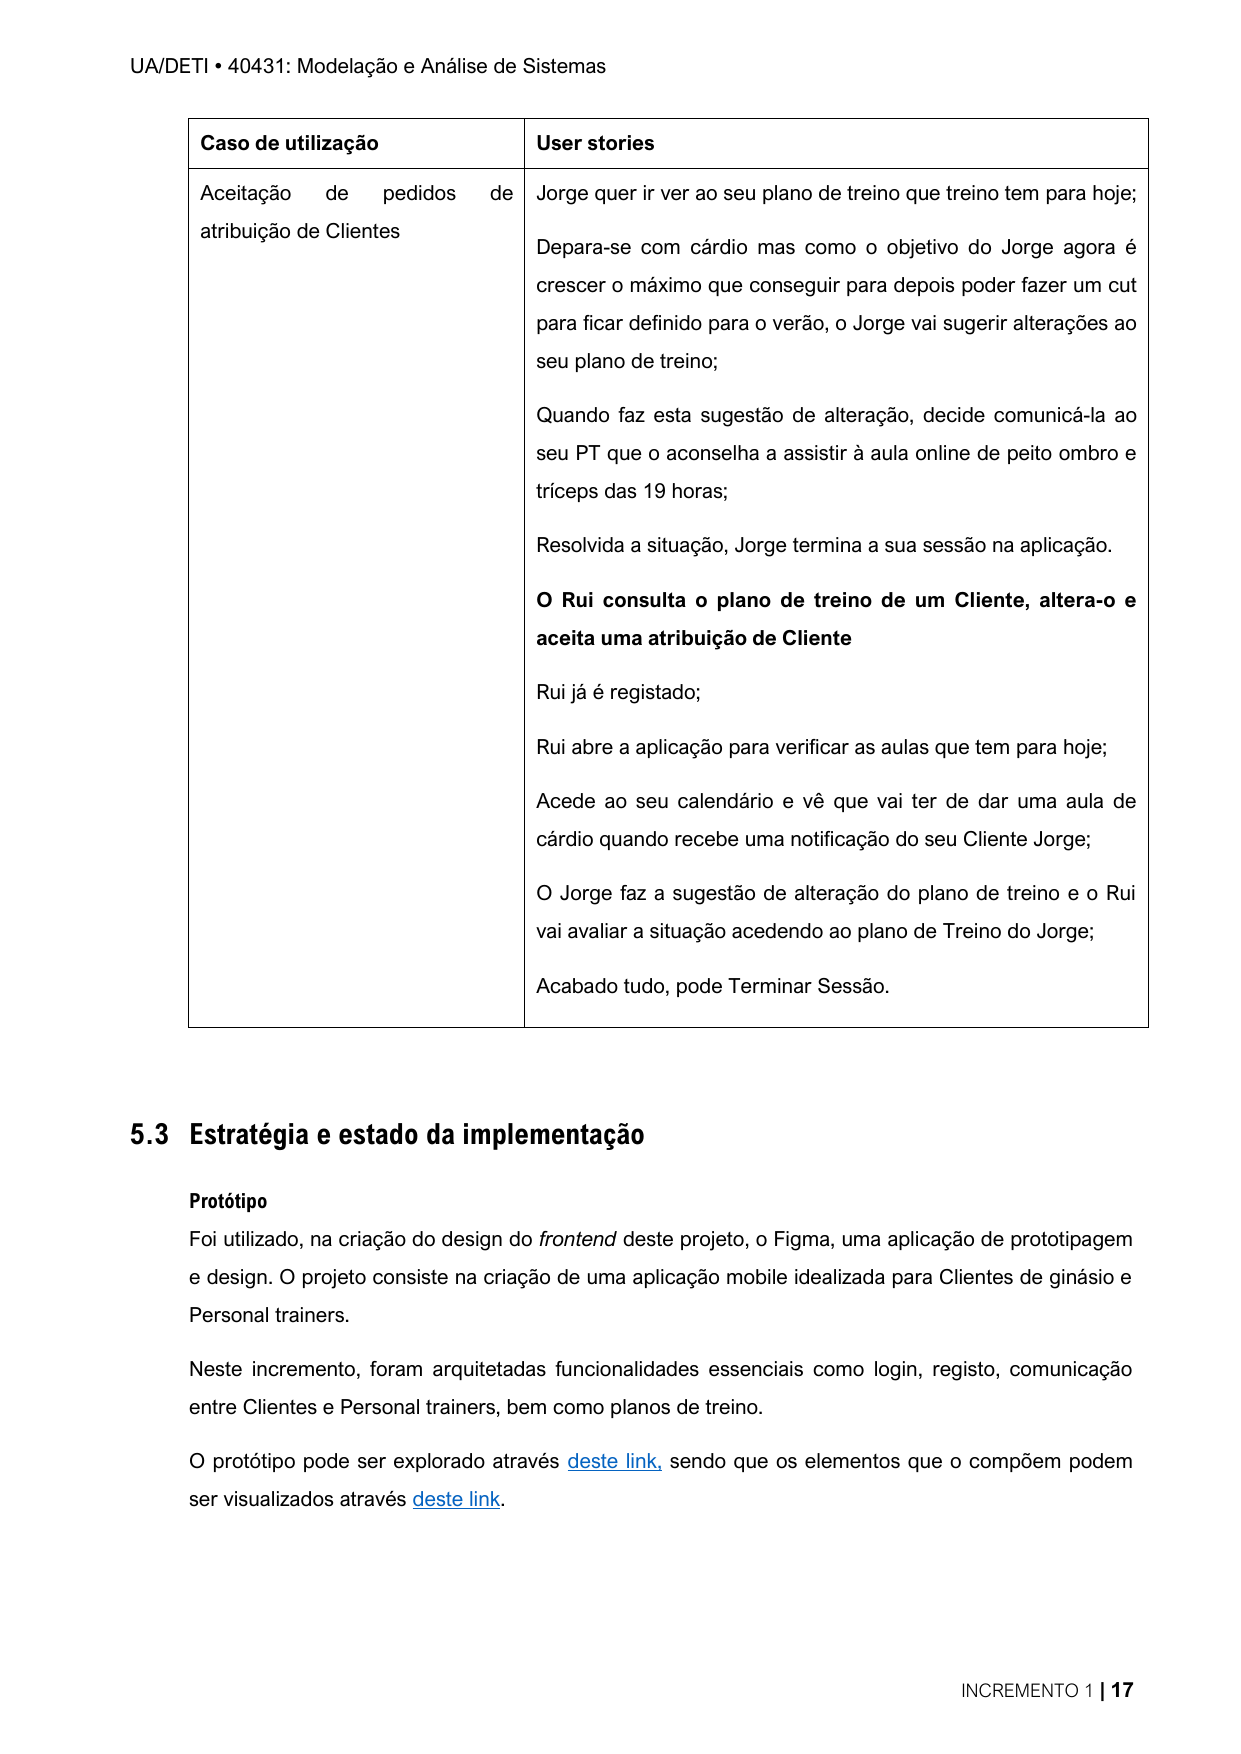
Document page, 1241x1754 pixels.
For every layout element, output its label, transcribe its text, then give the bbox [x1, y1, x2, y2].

subtitle Estratégia e estado da implementação [130, 1115, 1134, 1151]
table_cell UCxx- Consulta e sugestão de alteração de planos de treino e comunicação entre o Cliente e PT Aceitação de pedidos de atribuição de Clientes [189, 169, 524, 1027]
table_header User stories [525, 119, 1148, 168]
subtitle Protótipo [189, 1188, 1134, 1213]
text Foi utilizado, na criação do design do frontend deste projeto, o Figma, uma aplicação de prototipagem e design. O projeto consiste na criação de uma aplicação mobile idealizada para Clientes de ginásio e Personal trainers. [189, 1226, 1134, 1327]
text Neste incremento, foram arquitetadas funcionalidades essenciais como login, registo, comunicação entre Clientes e Personal trainers, bem como planos de treino. [189, 1356, 1134, 1419]
table_header Caso de utilização [189, 119, 524, 168]
text O protótipo pode ser explorado através deste link, sendo que os elementos que o compõem podem ser visualizados através deste link. [189, 1448, 1134, 1511]
